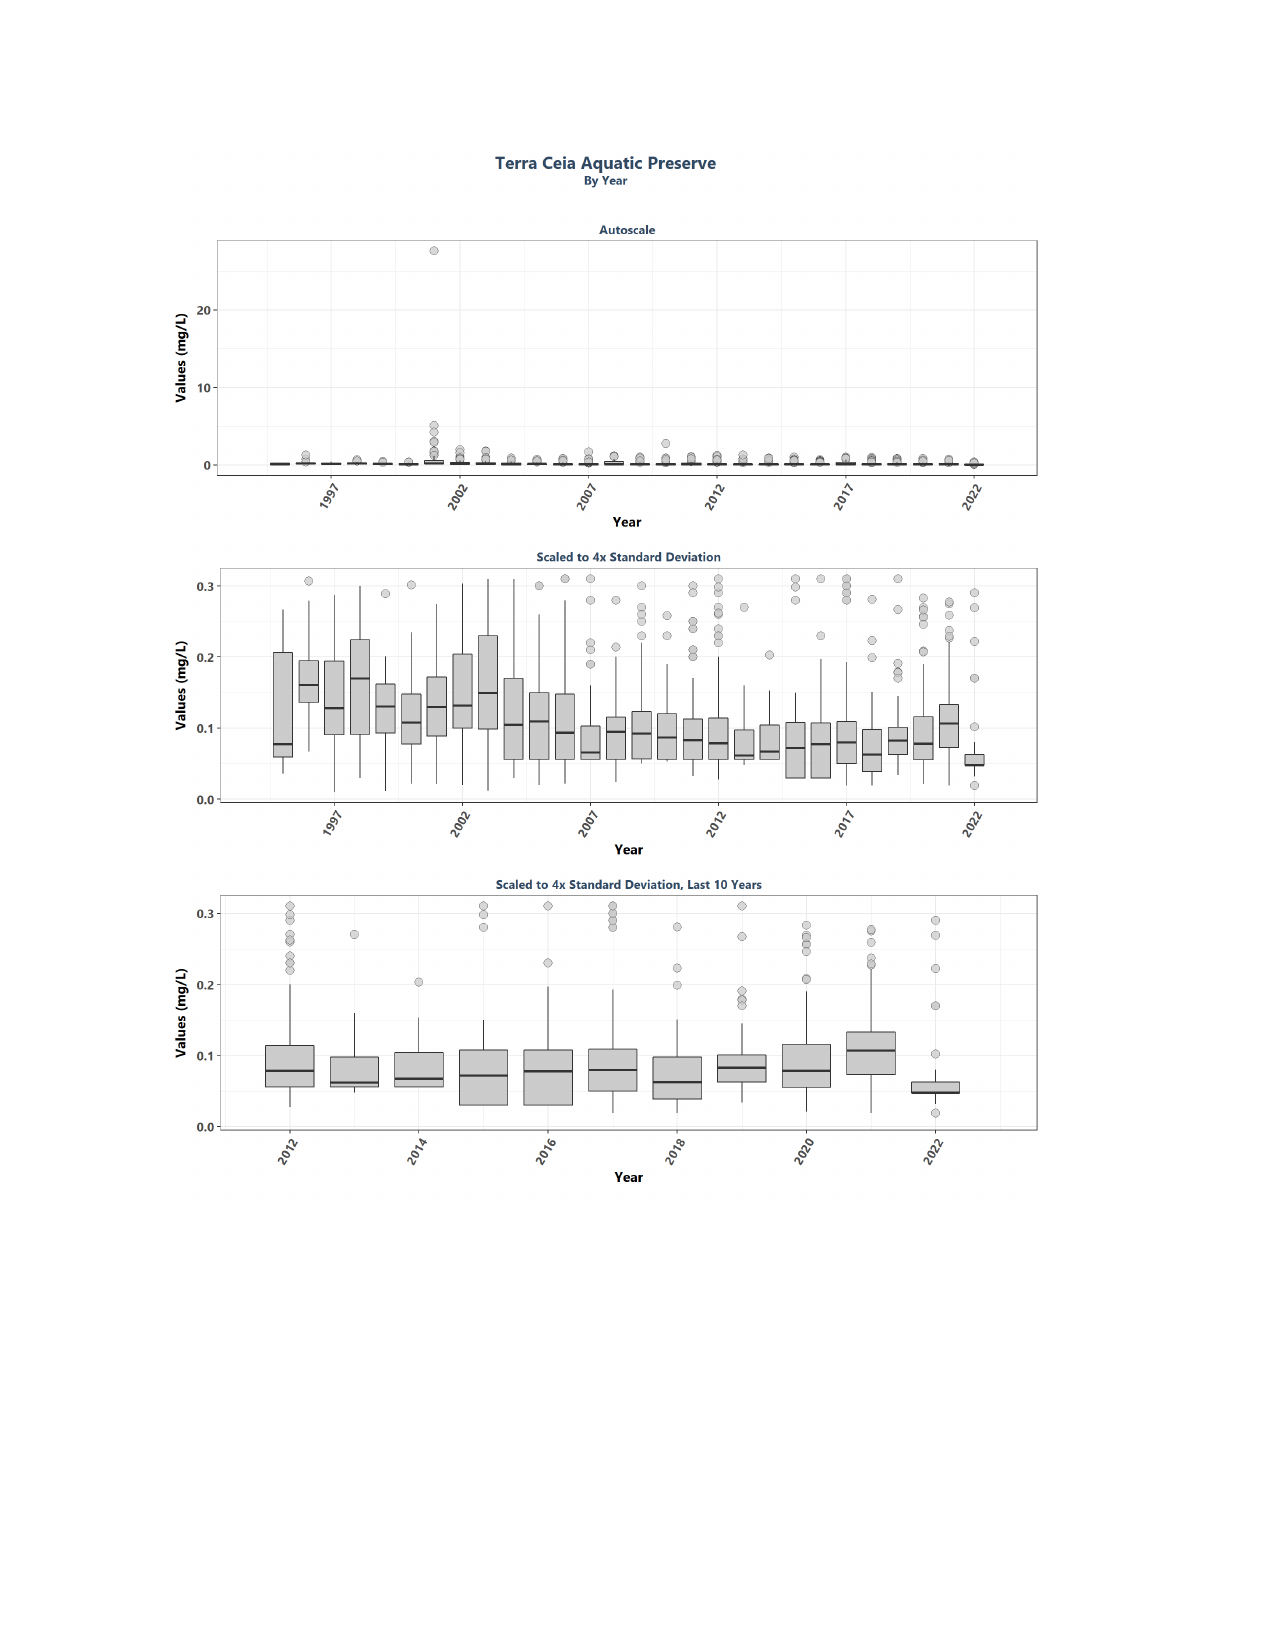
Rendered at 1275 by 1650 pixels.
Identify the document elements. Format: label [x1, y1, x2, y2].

picture [168, 150, 1044, 1200]
